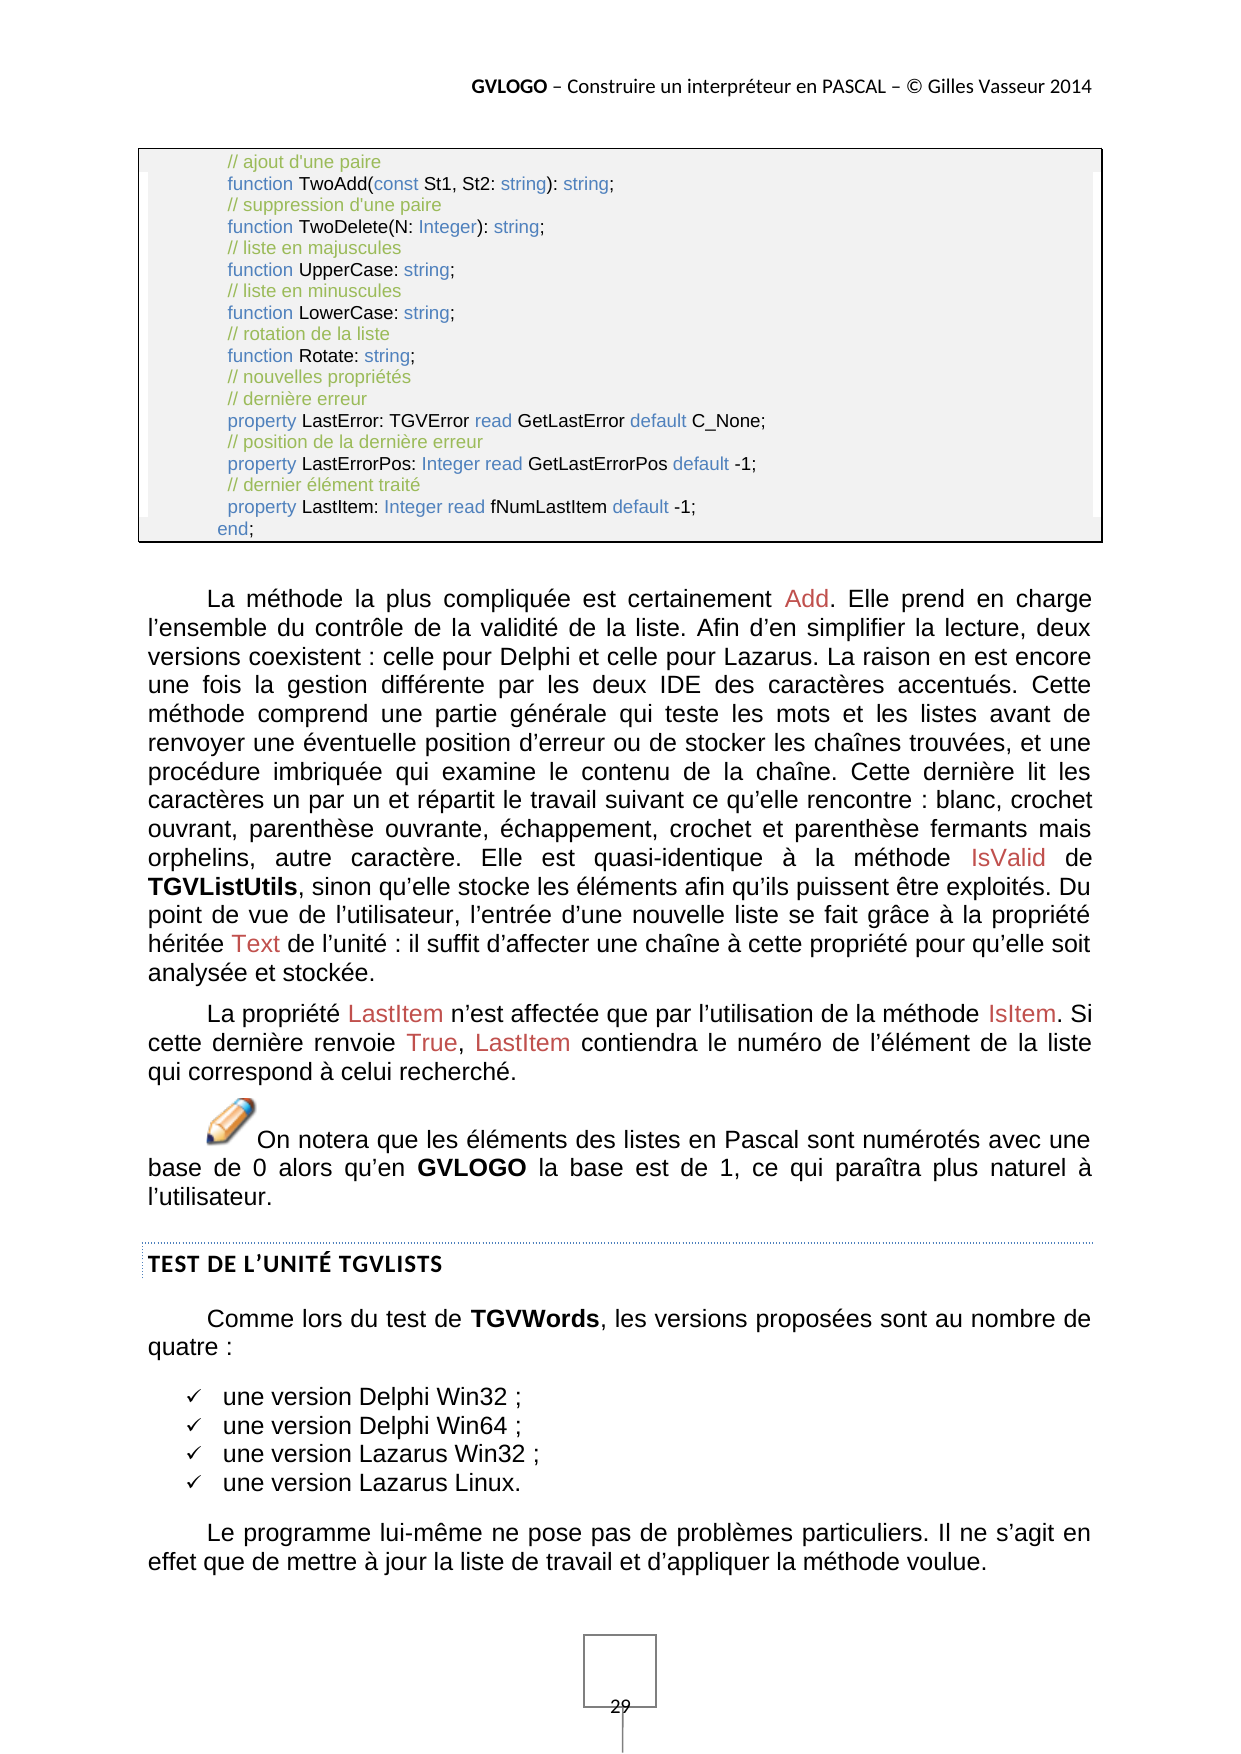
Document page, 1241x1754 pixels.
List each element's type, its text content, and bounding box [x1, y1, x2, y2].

text property LastError: TGVError read GetLastError default C_None; [148, 409, 1093, 431]
text property LastItem: Integer read fNumLastItem default -1; [148, 496, 1093, 514]
list une version Lazarus Win32 ; [185, 1439, 1093, 1468]
text La méthode la plus compliquée est certainement Add. Elle prend en charge l’ensemble du contrôle de la validité de la liste. Afin d’en simplifier la lecture, deux versions coexistent : celle pour Delphi et celle pour Lazarus. La raison en est encore une fois la gestion différente par les deux IDE des caractères accentués. Cette méthode comprend une partie générale qui teste les mots et les listes avant de renvoyer une éventuelle position d’erreur ou de stocker les chaînes trouvées, et une procédure imbriquée qui examine le contenu de la chaîne. Cette dernière lit les caractères un par un et répartit le travail suivant ce qu’elle rencontre : blanc, crochet ouvrant, parenthèse ouvrante, échappement, crochet et parenthèse fermants mais orphelins, autre caractère. Elle est quasi-identique à la méthode IsValid de TGVListUtils, sinon qu’elle stocke les éléments afin qu’ils puissent être exploités. Du point de vue de l’utilisateur, l’entrée d’une nouvelle liste se fait grâce à la propriété héritée Text de l’unité : il suffit d’affecter une chaîne à cette propriété pour qu’elle soit analysée et stockée. [148, 584, 1093, 987]
text // nouvelles propriétés [148, 366, 1093, 388]
text // dernière erreur [148, 388, 1093, 409]
text // dernier élément traité [148, 474, 1093, 496]
list une version Delphi Win64 ; [185, 1411, 1093, 1439]
text // suppression d'une paire [148, 194, 1093, 215]
text function TwoDelete(N: Integer): string; [148, 215, 1093, 237]
text // rotation de la liste [148, 323, 1093, 345]
text La propriété LastItem n’est affectée que par l’utilisation de la méthode IsItem. Si cette dernière renvoie True, LastItem contiendra le numéro de l’élément de la liste qui correspond à celui recherché. [148, 999, 1093, 1086]
text end; [139, 514, 1101, 541]
subtitle Test de l’unité TGVLists [142, 1242, 1093, 1278]
text function TwoAdd(const St1, St2: string): string; [148, 172, 1093, 194]
picture [206, 1098, 257, 1148]
list une version Lazarus Linux. [185, 1468, 1093, 1497]
text function LowerCase: string; [148, 302, 1093, 323]
text function Rotate: string; [148, 345, 1093, 366]
text On notera que les éléments des listes en Pascal sont numérotés avec une base de 0 alors qu’en GVLOGO la base est de 1, ce qui paraîtra plus naturel à l’utilisateur. [148, 1098, 1093, 1211]
text // liste en minuscules [148, 280, 1093, 302]
text Comme lors du test de TGVWords, les versions proposées sont au nombre de quatre : [148, 1304, 1093, 1361]
text Le programme lui-même ne pose pas de problèmes particuliers. Il ne s’agit en effet que de mettre à jour la liste de travail et d’appliquer la méthode voulue. [148, 1518, 1093, 1575]
text function UpperCase: string; [148, 258, 1093, 280]
text property LastErrorPos: Integer read GetLastErrorPos default -1; [148, 453, 1093, 474]
text // ajout d'une paire [139, 149, 1101, 172]
text // position de la dernière erreur [148, 431, 1093, 453]
list une version Delphi Win32 ; [185, 1382, 1093, 1411]
text // liste en majuscules [148, 237, 1093, 258]
